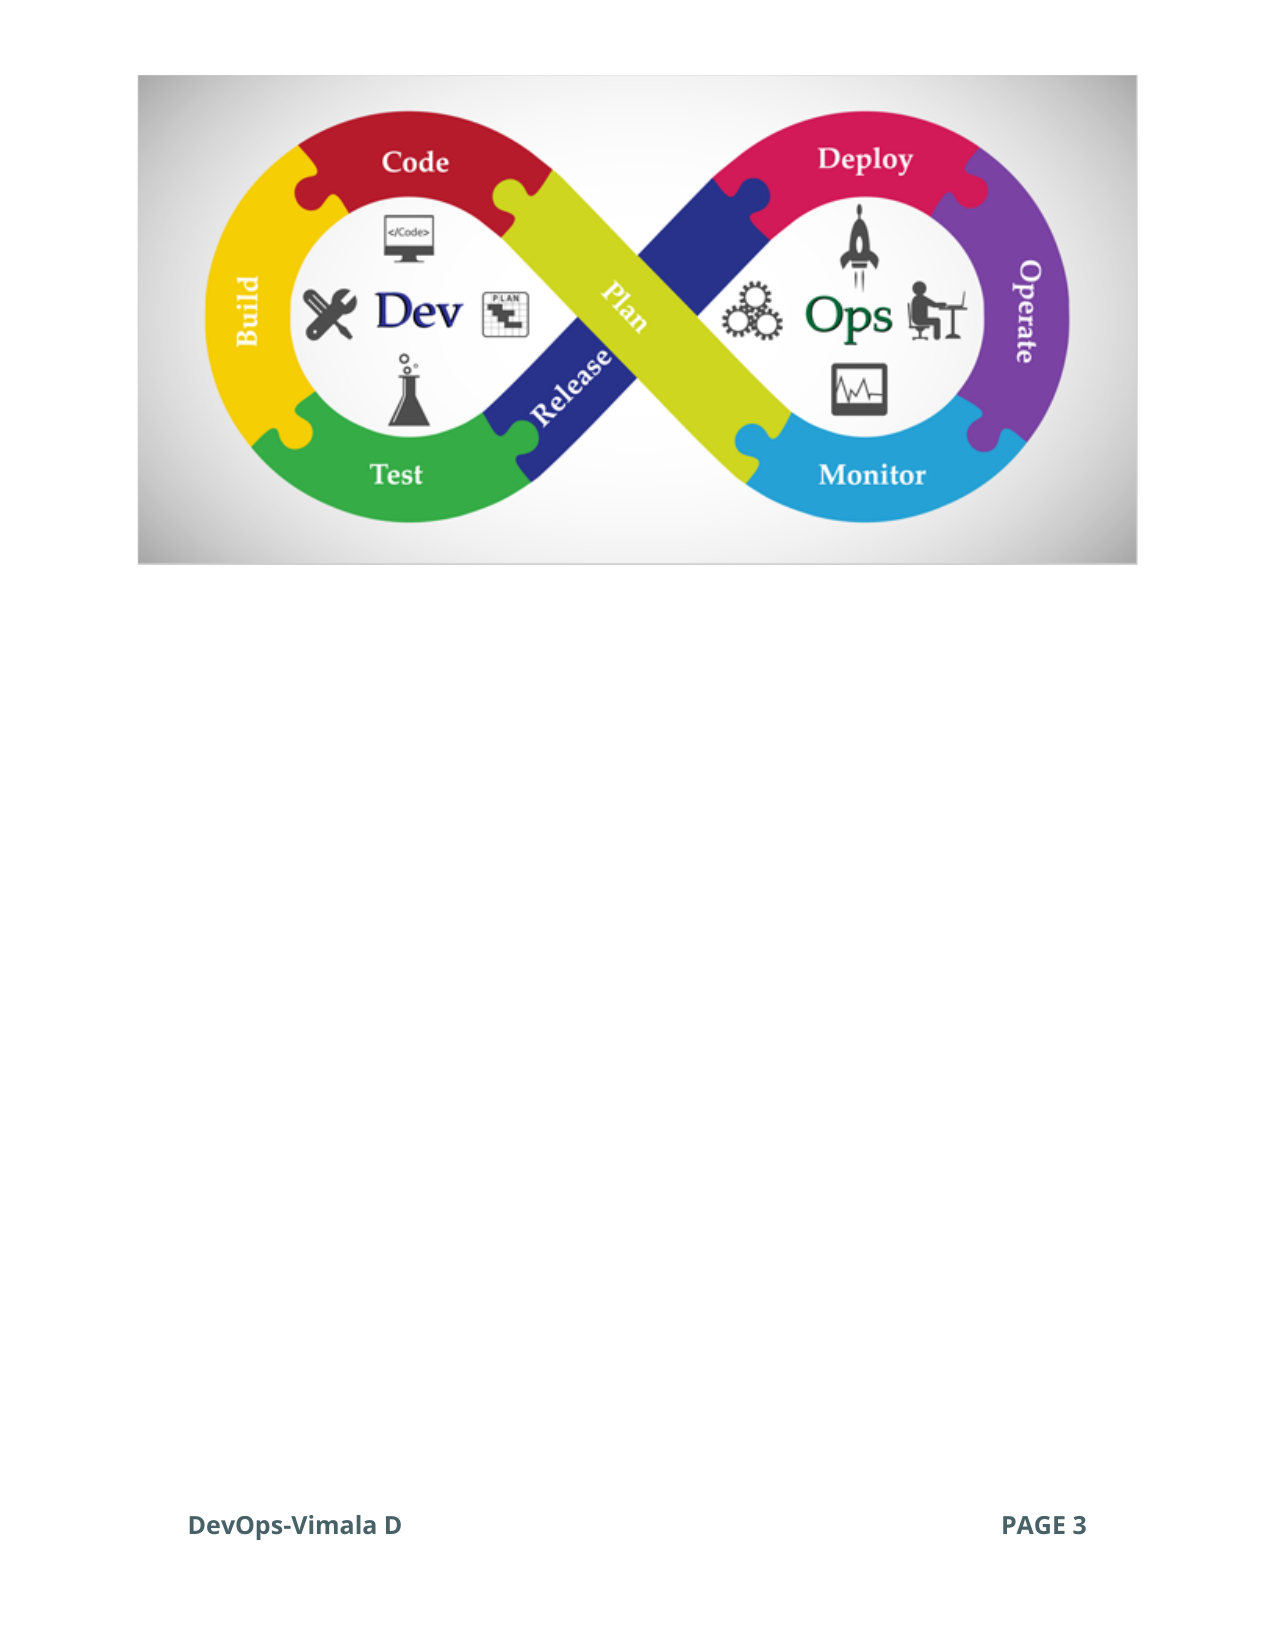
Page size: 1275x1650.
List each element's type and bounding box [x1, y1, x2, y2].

picture [137, 75, 1138, 565]
